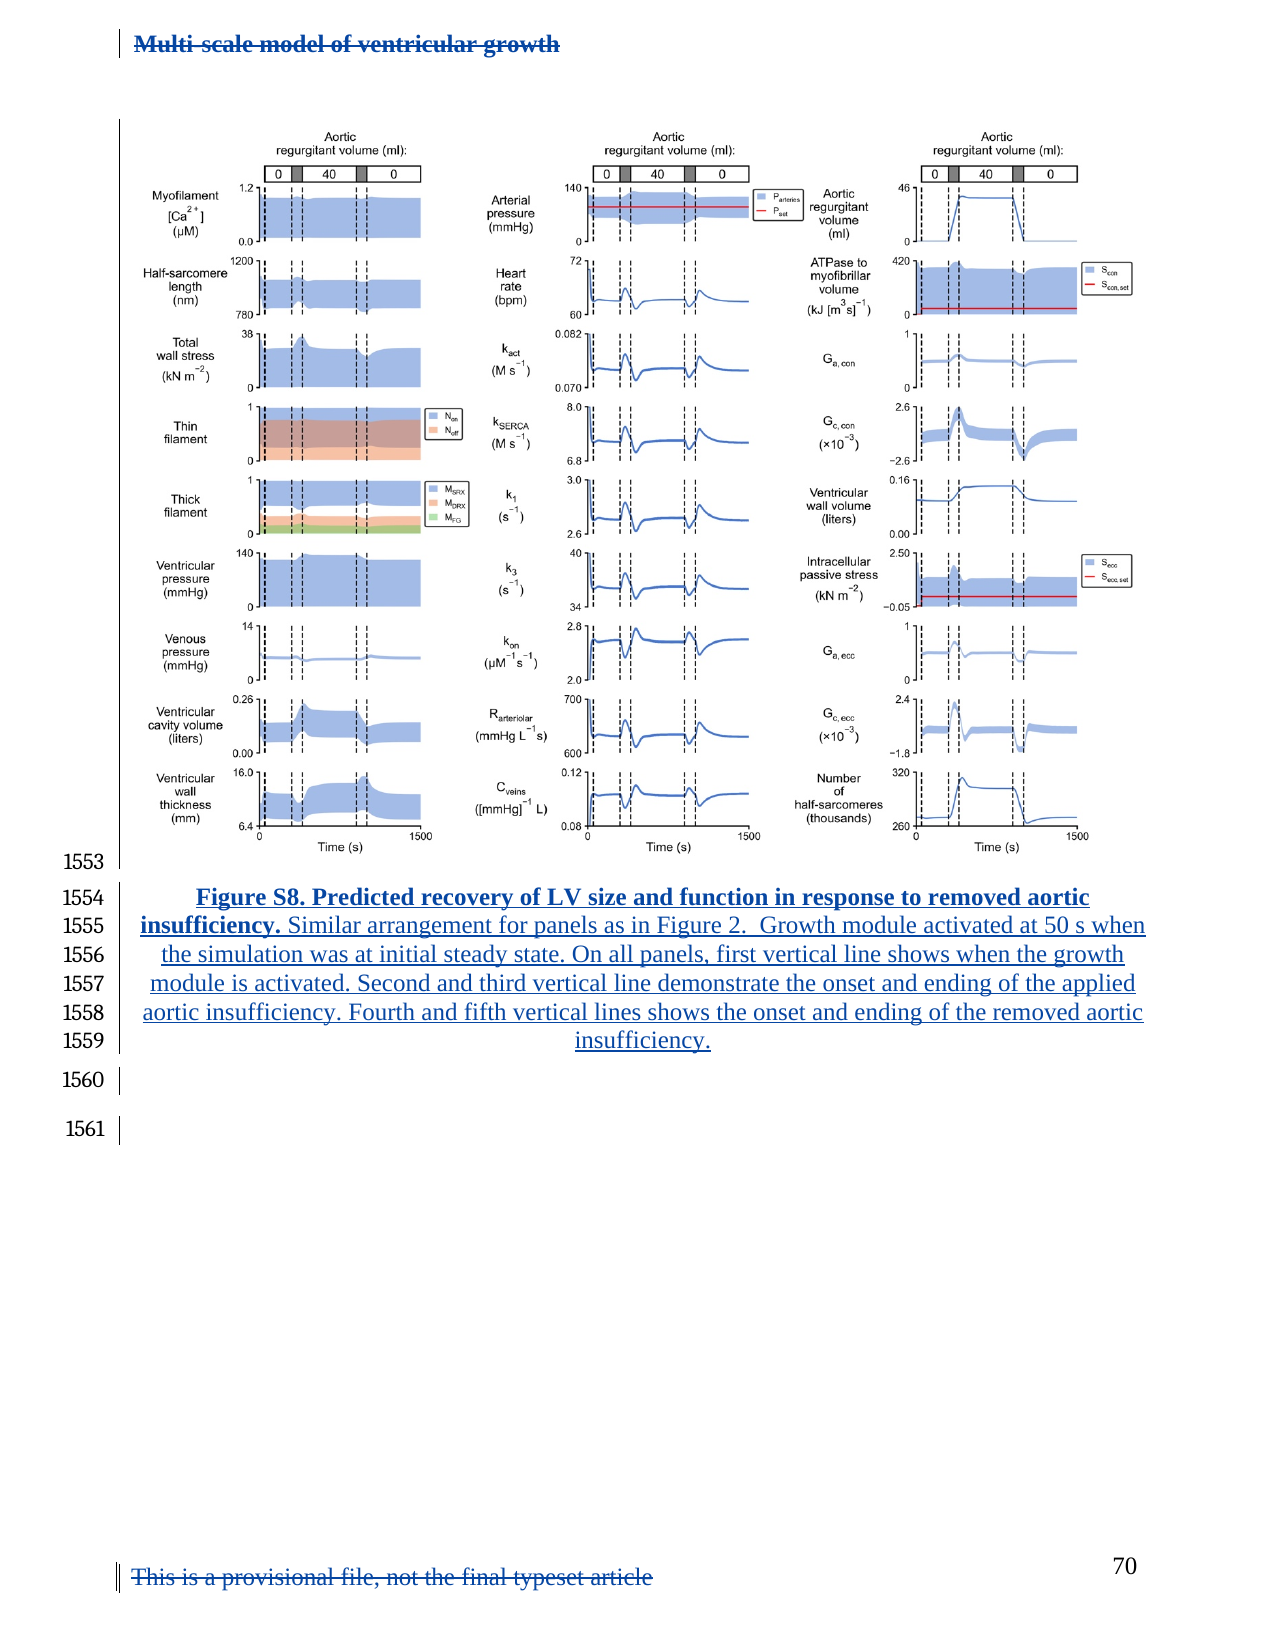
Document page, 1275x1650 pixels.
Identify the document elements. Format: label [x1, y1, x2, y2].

picture [133, 118, 1152, 869]
